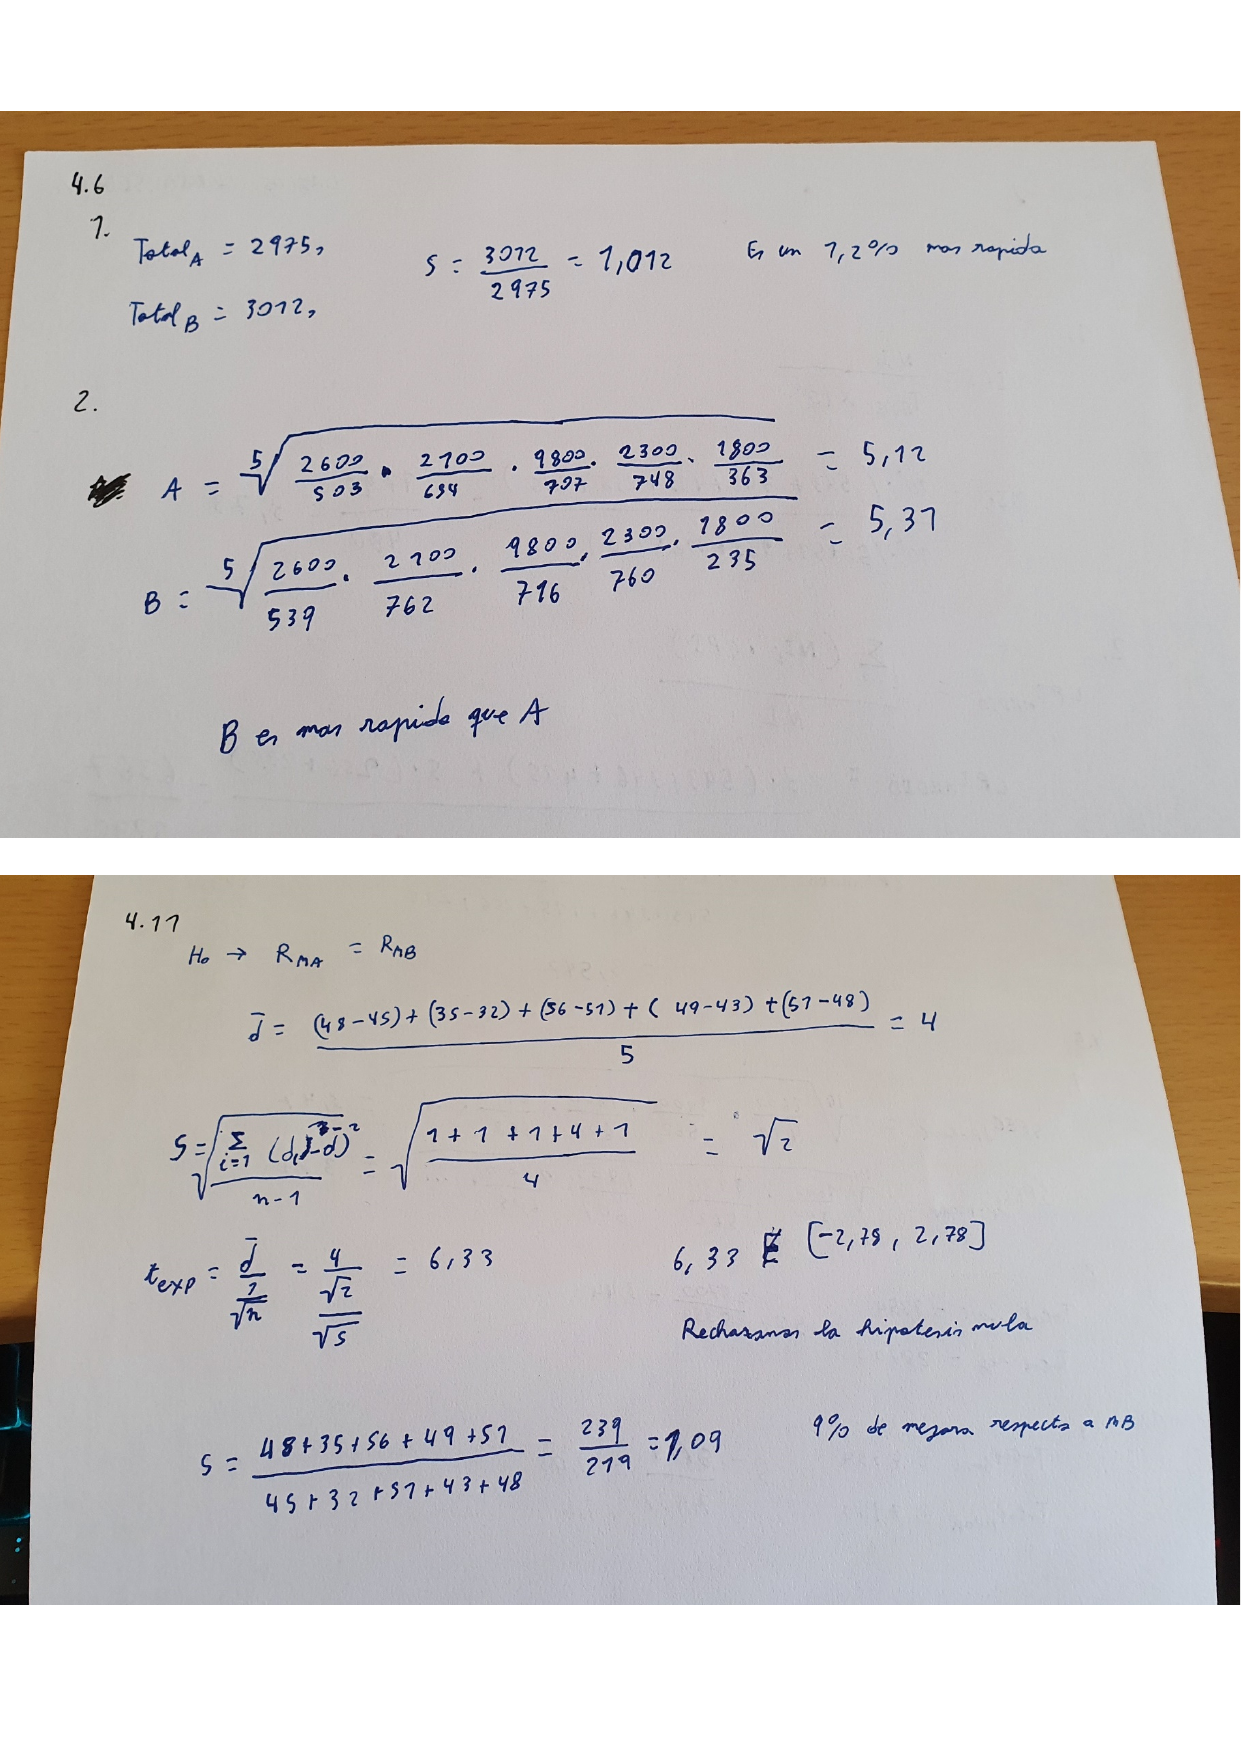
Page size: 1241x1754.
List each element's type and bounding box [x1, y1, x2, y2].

picture [0, 111, 1241, 838]
picture [0, 875, 1241, 1605]
